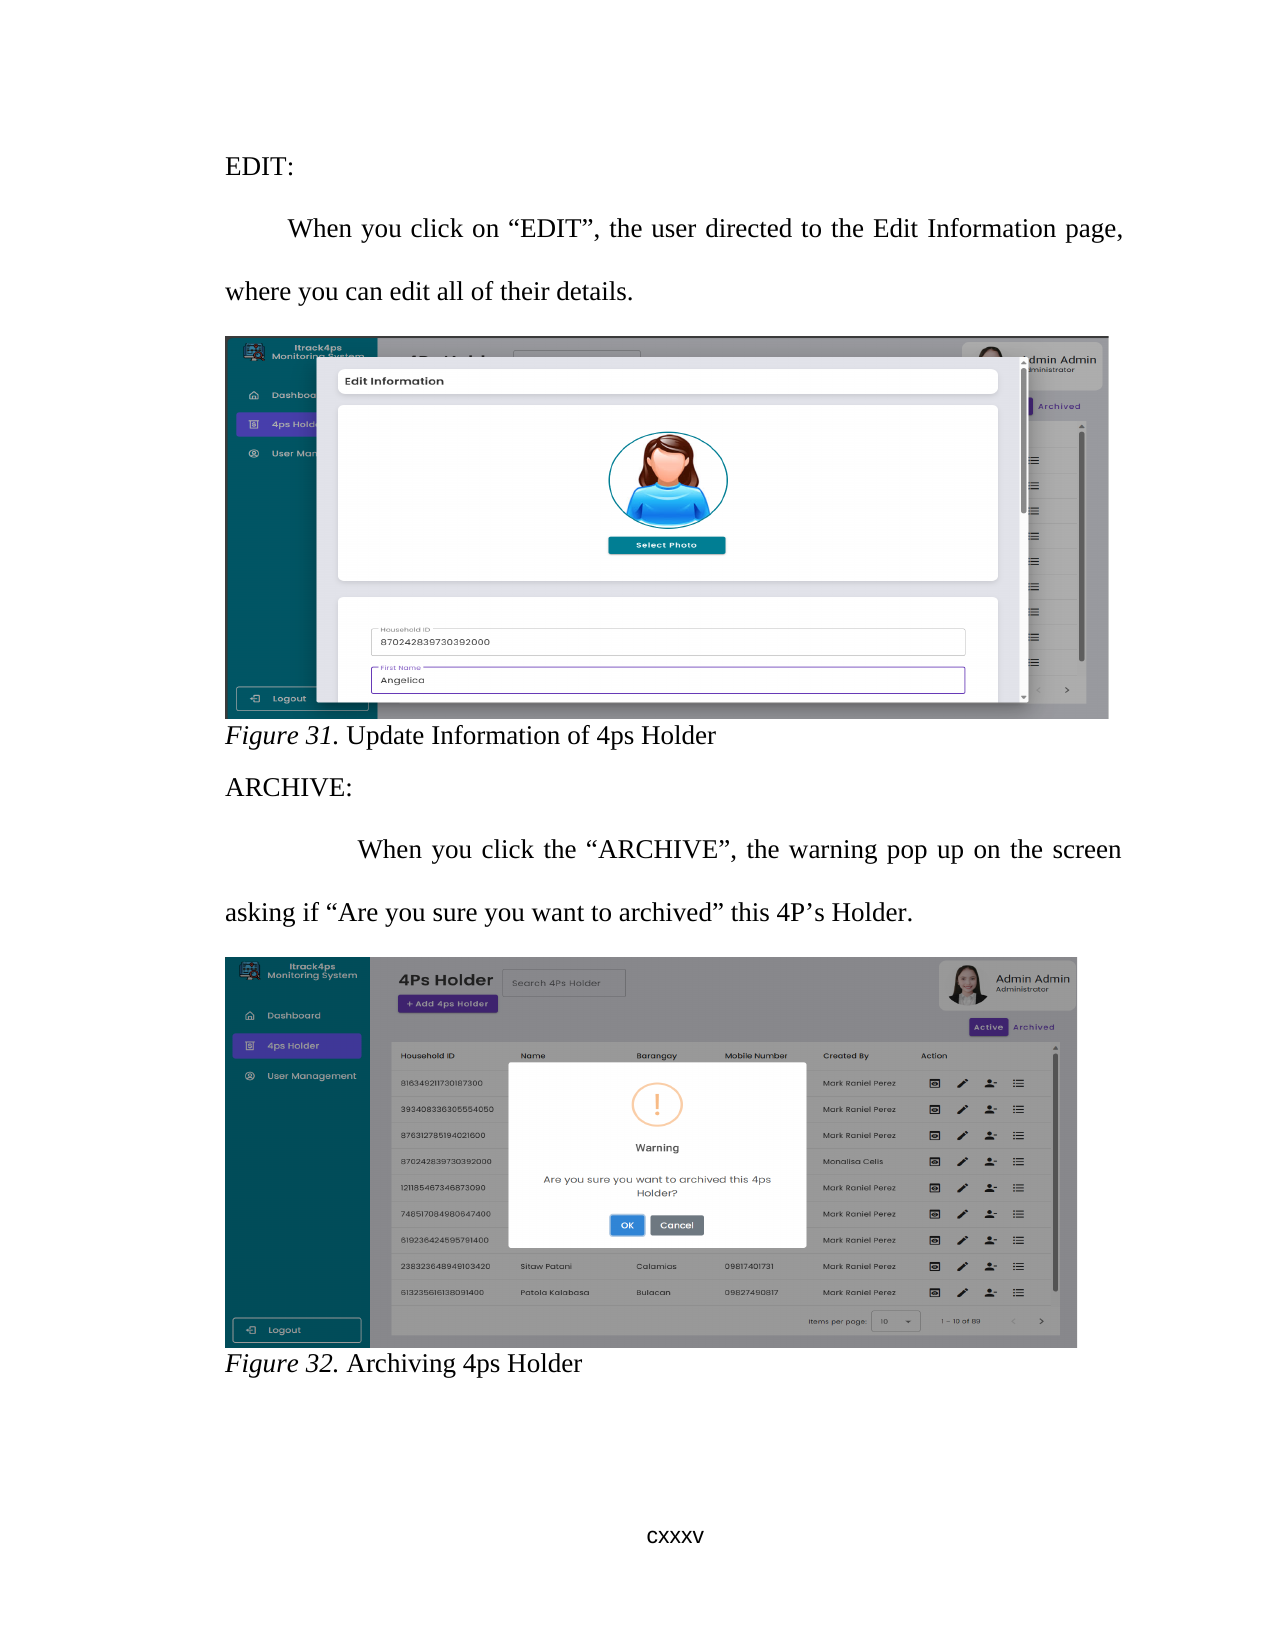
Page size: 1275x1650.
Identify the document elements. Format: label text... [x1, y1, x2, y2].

text When you click on “EDIT”, the user directed to the Edit Information page, where you can edit all of their details. [225, 212, 1125, 306]
text Figure 31. Update Information of 4ps Holder [225, 719, 1125, 750]
picture [225, 336, 1109, 719]
text ARCHIVE: [225, 771, 1125, 802]
text EDIT: [225, 150, 1125, 181]
text When you click the “ARCHIVE”, the warning pop up on the screen asking if “Are you sure you want to archived” this 4P’s Holder. [225, 833, 1125, 927]
text Figure 32. Archiving 4ps Holder [225, 1347, 1125, 1379]
picture [225, 957, 1078, 1348]
